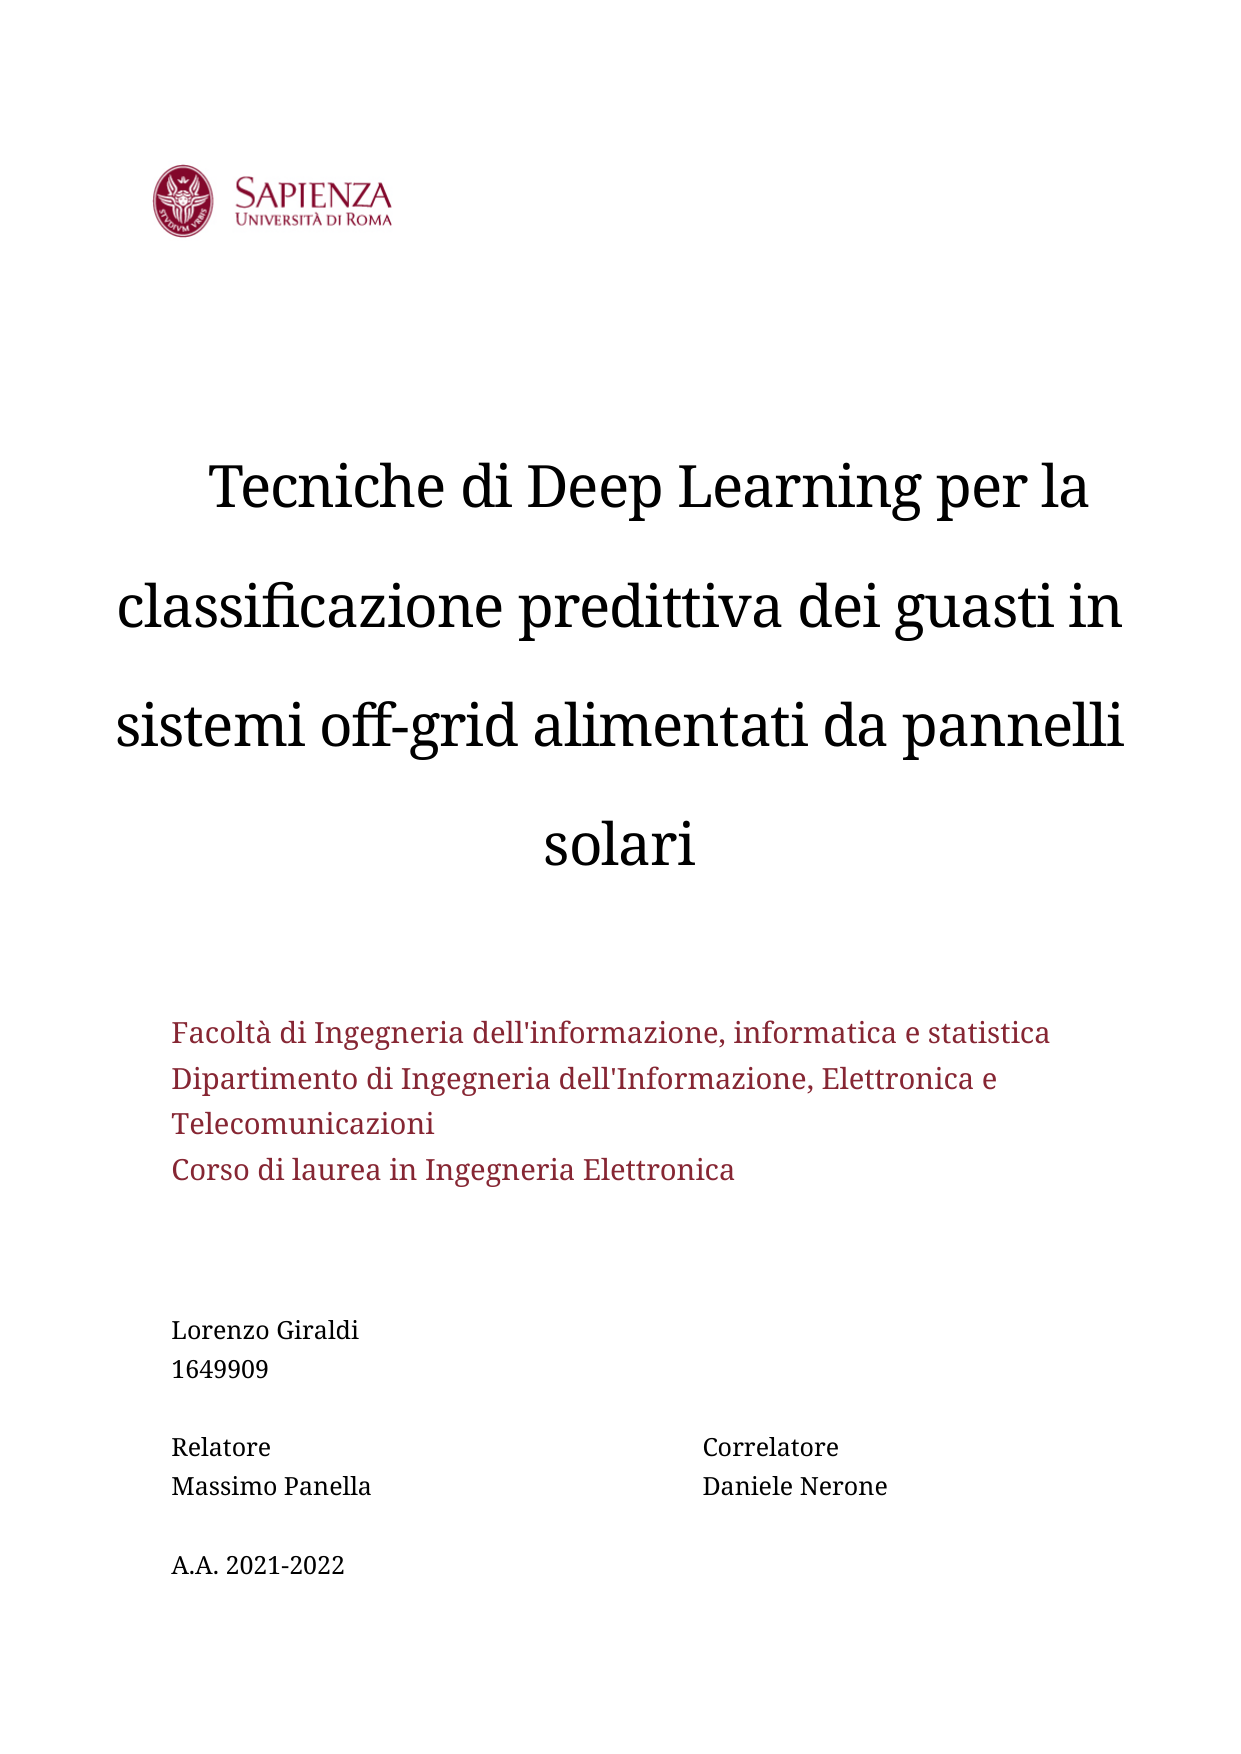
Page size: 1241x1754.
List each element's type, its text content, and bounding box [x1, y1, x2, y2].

text 1649909 [112, 1352, 1128, 1386]
picture [0, 0, 414, 267]
text Massimo Panella Daniele Nerone [112, 1469, 1128, 1503]
text Dipartimento di Ingegneria dell'Informazione, Elettronica e Telecomunicazioni Corso di laurea in Ingegneria Elettronica [171, 1058, 1128, 1189]
text Tecniche di Deep Learning per la classificazione predittiva dei guasti in sistemi off-grid alimentati da pannelli solari [112, 446, 1128, 882]
text Facoltà di Ingegneria dell'informazione, informatica e statistica [112, 1012, 1128, 1052]
text Lorenzo Giraldi [112, 1312, 1128, 1346]
text Relatore Correlatore [112, 1430, 1128, 1464]
text A.A. 2021-2022 [112, 1547, 1128, 1581]
